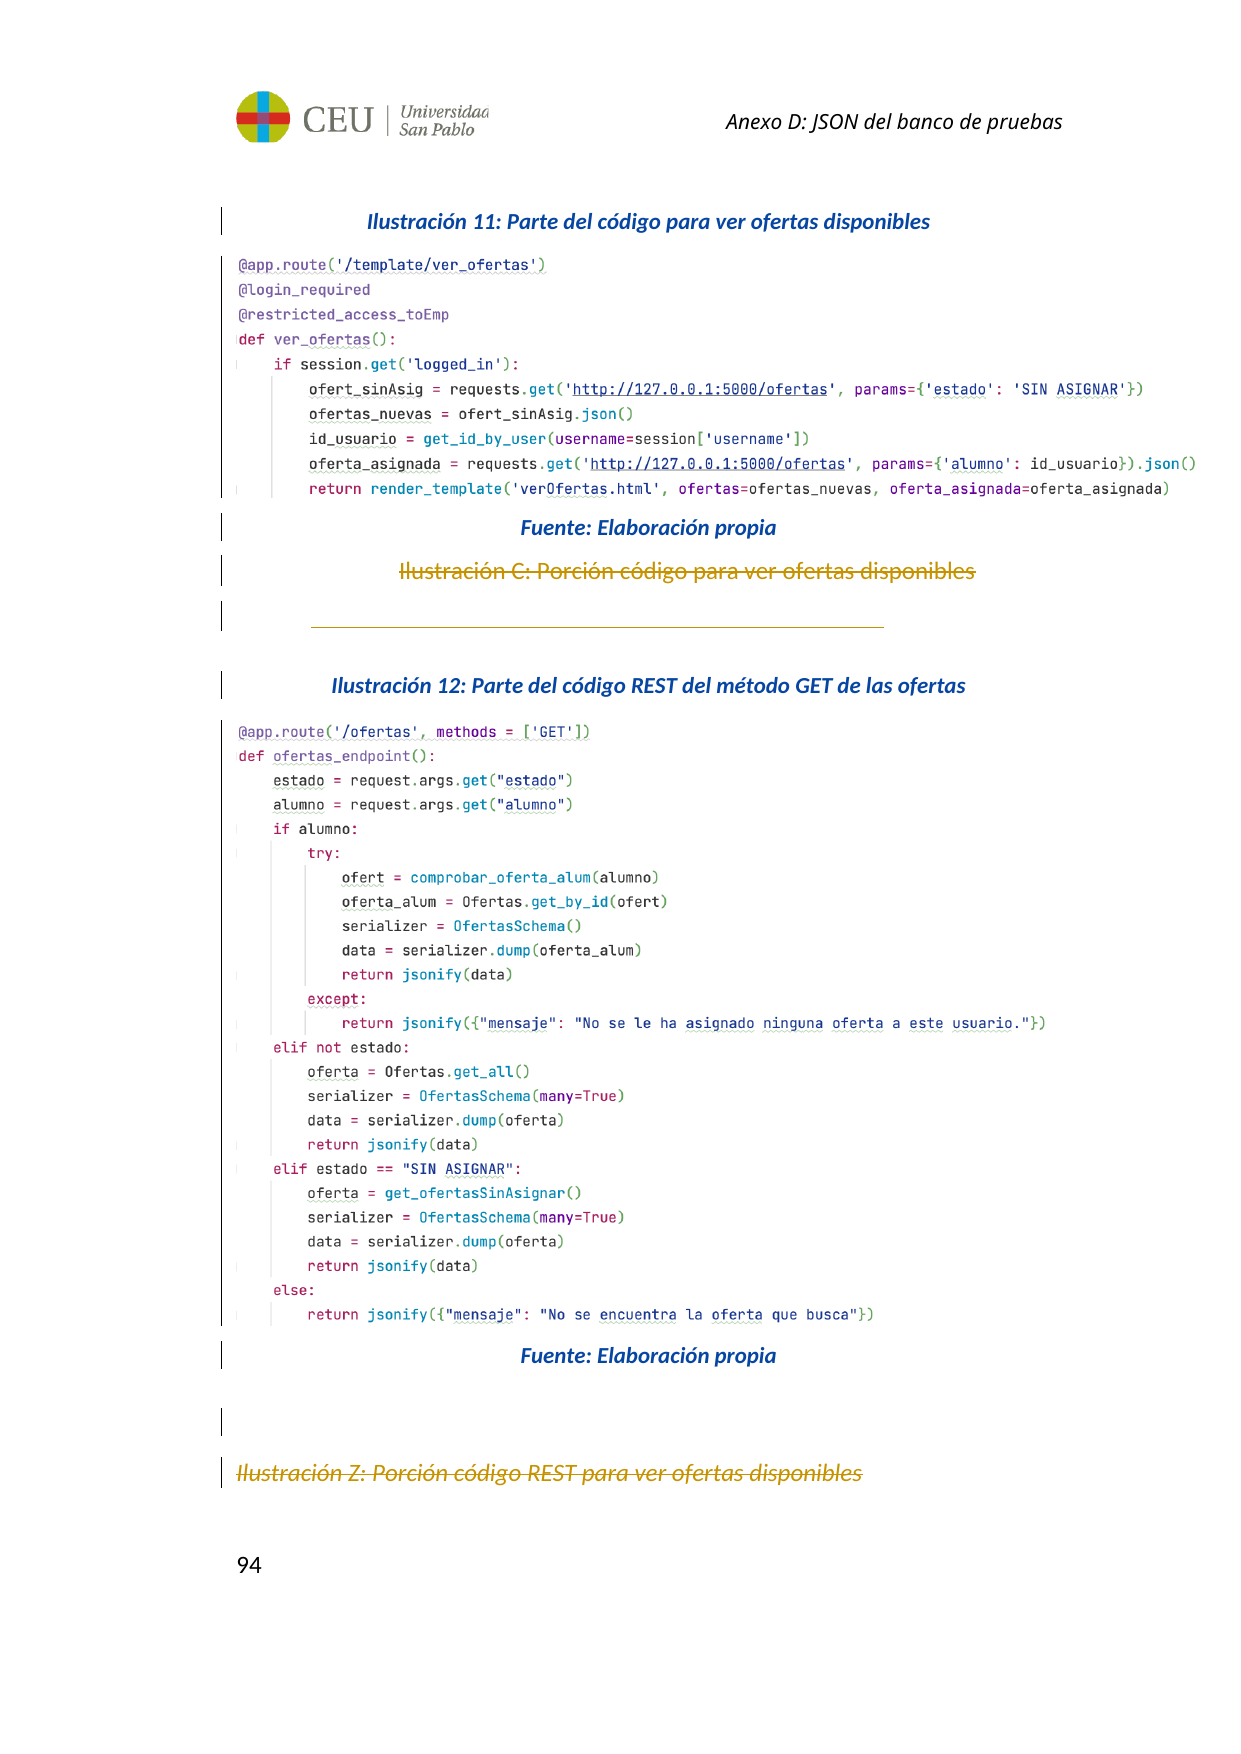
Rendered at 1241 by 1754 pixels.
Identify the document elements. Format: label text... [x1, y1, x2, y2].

picture [236, 720, 1063, 1327]
list Fuente: Elaboración propia [236, 1341, 1063, 1369]
picture [235, 89, 489, 143]
picture [236, 255, 1199, 498]
list Fuente: Elaboración propia [236, 513, 1063, 541]
